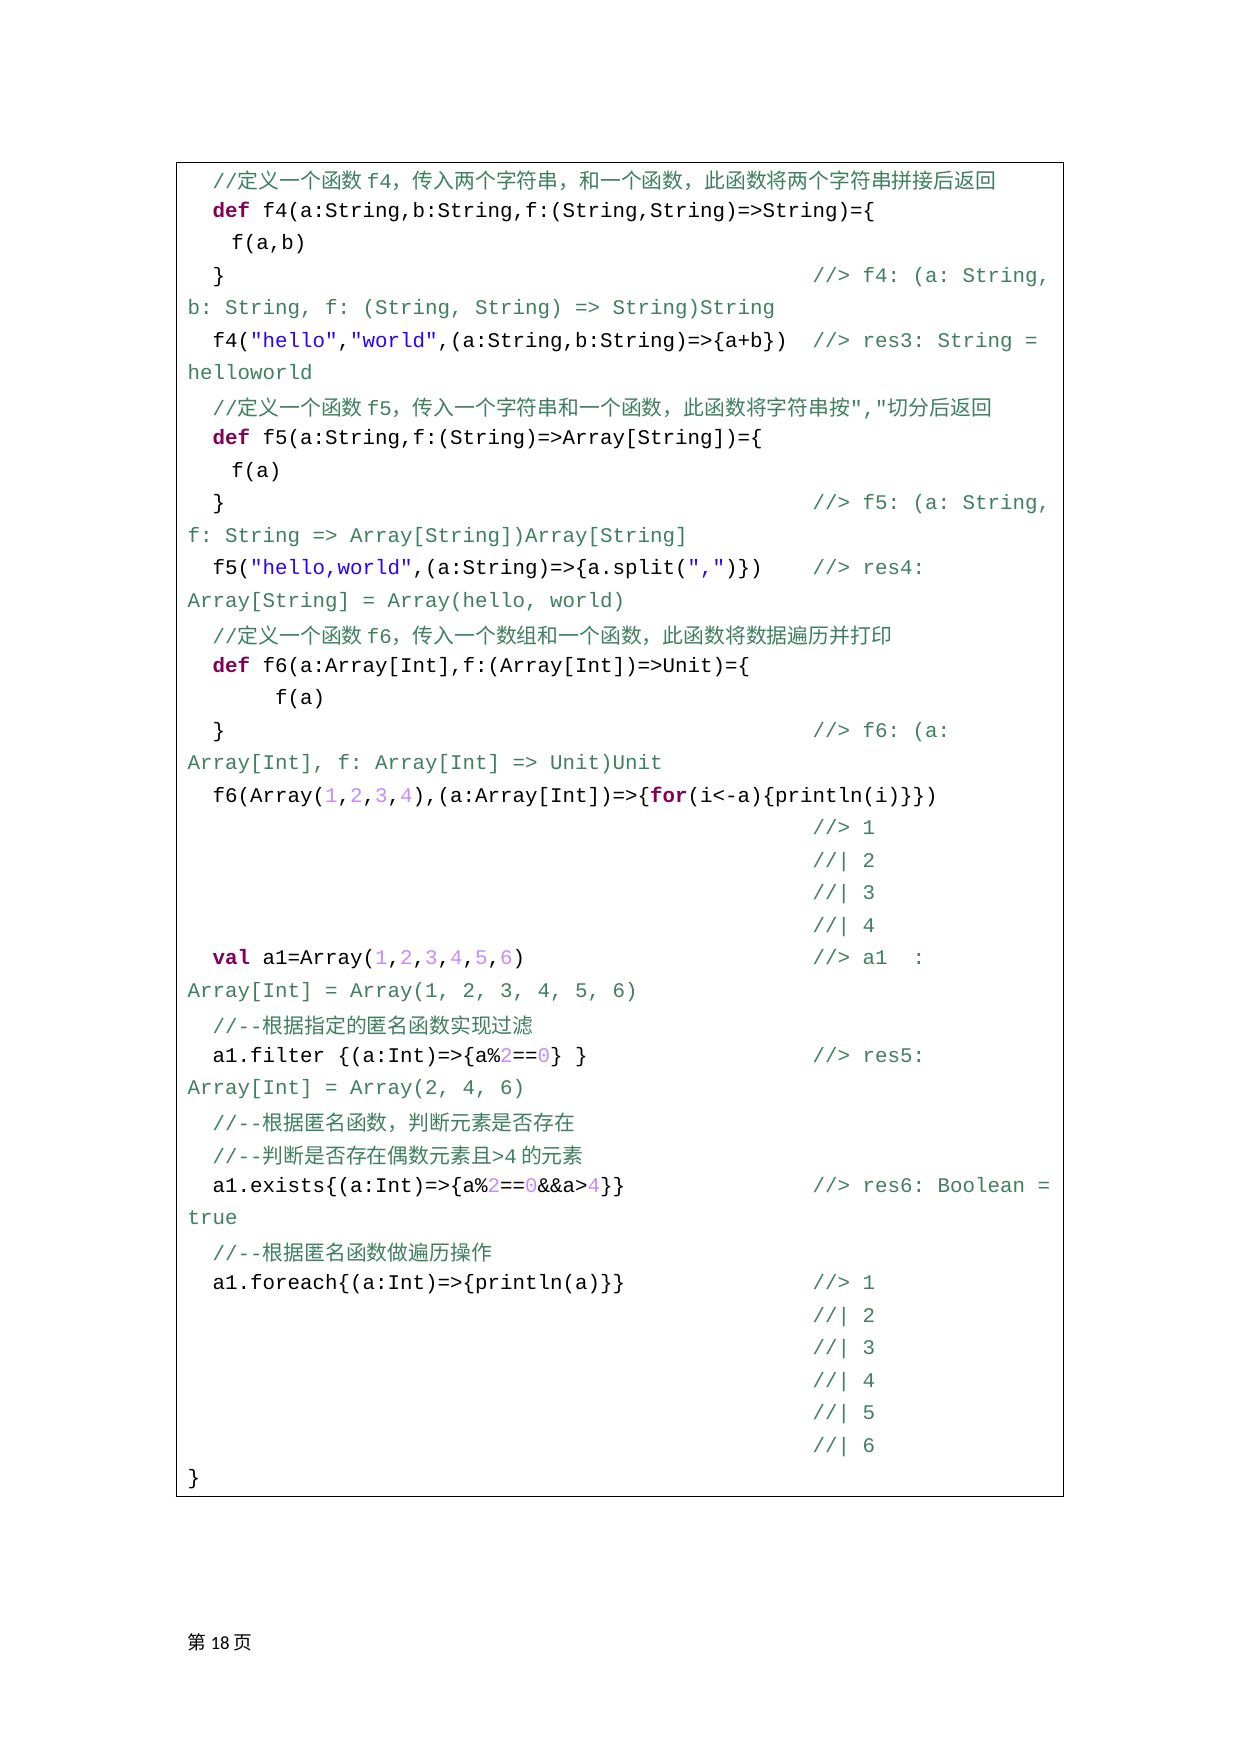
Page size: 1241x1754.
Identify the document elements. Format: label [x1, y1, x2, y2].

table_header [177, 163, 1063, 1496]
